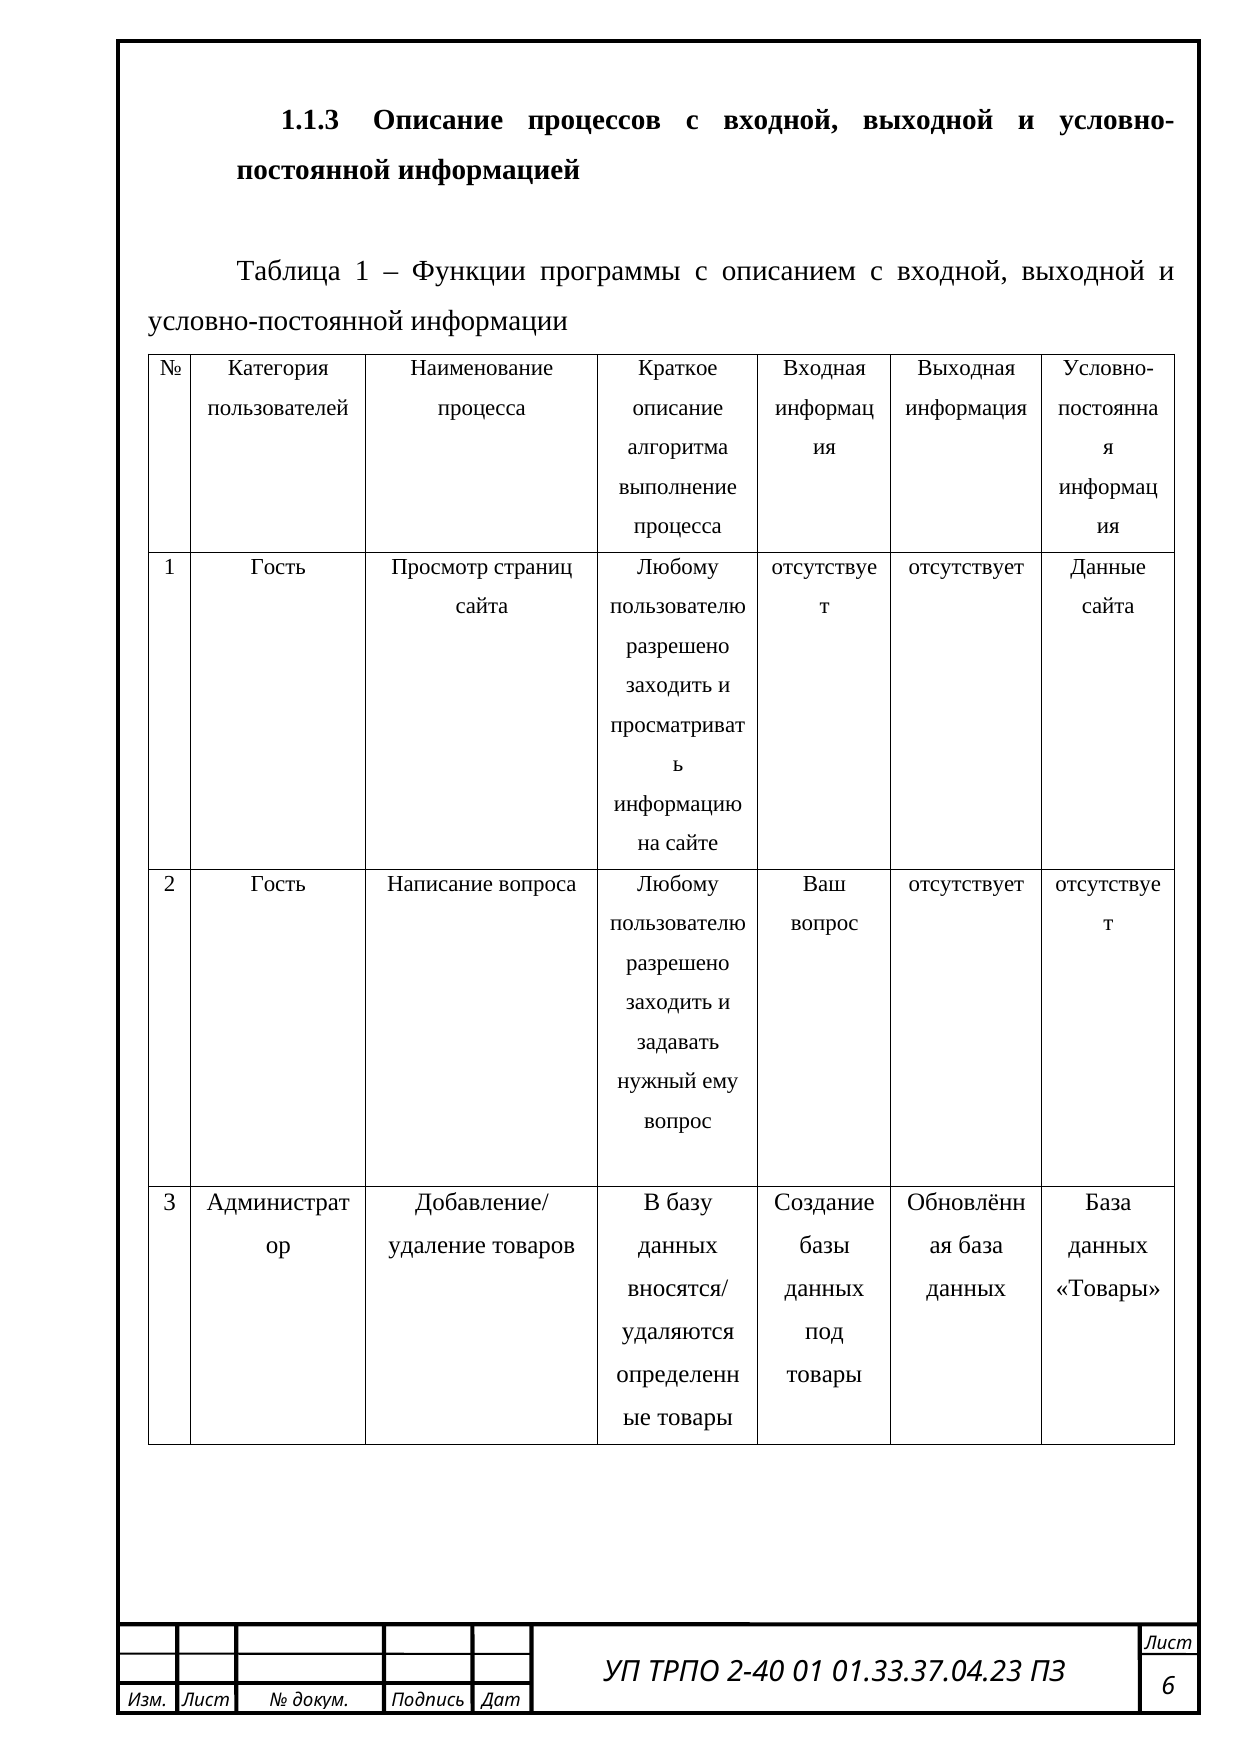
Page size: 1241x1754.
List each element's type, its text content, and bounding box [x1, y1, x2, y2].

table_cell Добавление/удаление товаров [366, 1187, 597, 1444]
table_cell Гость [191, 870, 365, 1186]
table_header Категория пользователей [191, 355, 365, 552]
table_cell В базу данных вносятся/ удаляются определенные товары [598, 1187, 757, 1444]
table_cell 1 [149, 553, 190, 869]
table_header Наименование процесса [366, 355, 597, 552]
table_cell Обновлённая база данных [891, 1187, 1041, 1444]
table_cell Любому пользователю разрешено заходить и просматривать информацию на сайте [598, 553, 757, 869]
table_header Условно-постоянная информация [1042, 355, 1174, 552]
table_cell Данные сайта [1042, 553, 1174, 869]
table_cell Ваш вопрос [758, 870, 890, 1186]
table_cell База данных «Товары» [1042, 1187, 1174, 1444]
table_cell Создание базы данных под товары [758, 1187, 890, 1444]
table_cell Любому пользователю разрешено заходить и задавать нужный ему вопрос [598, 870, 757, 1186]
table_cell Просмотр страниц сайта [366, 553, 597, 869]
list Описание процессов с входной, выходной и условно-постоянной информацией [236, 102, 1175, 186]
table_header Входная информация [758, 355, 890, 552]
table_cell Написание вопроса [366, 870, 597, 1186]
table_cell 2 [149, 870, 190, 1186]
table_cell Гость [191, 553, 365, 869]
table_cell отсутствует [1042, 870, 1174, 1186]
table_cell отсутствует [891, 870, 1041, 1186]
table_cell отсутствует [758, 553, 890, 869]
table_cell Администратор [191, 1187, 365, 1444]
table_header № [149, 355, 190, 552]
table_cell 3 [149, 1187, 190, 1444]
table_cell отсутствует [891, 553, 1041, 869]
table_header Выходная информация [891, 355, 1041, 552]
table_header Краткое описание алгоритма выполнение процесса [598, 355, 757, 552]
text Таблица 1 – Функции программы с описанием с входной, выходной и условно-постоянной информации [148, 253, 1175, 337]
